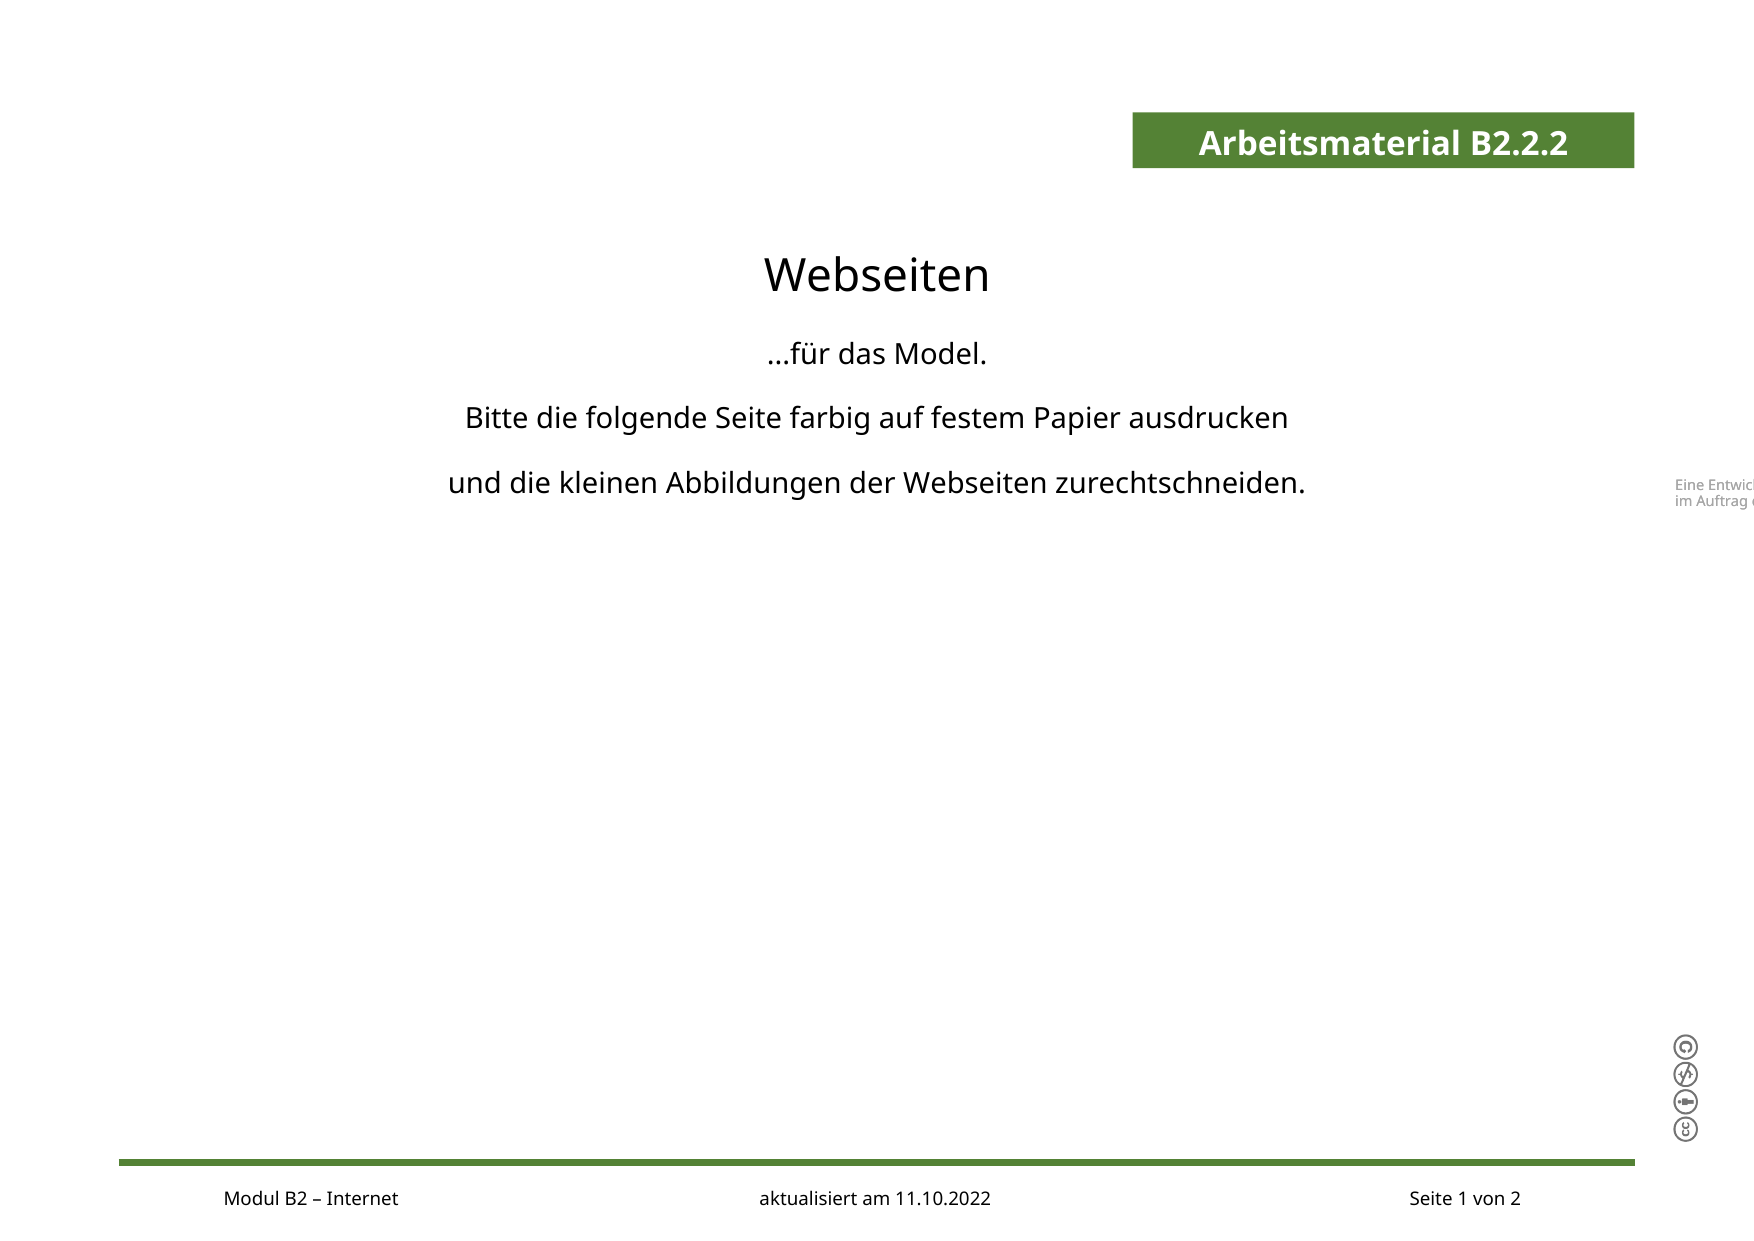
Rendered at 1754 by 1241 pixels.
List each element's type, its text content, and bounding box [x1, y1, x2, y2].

text ...für das Model. [118, 333, 1636, 373]
text Webseiten [118, 242, 1636, 304]
text und die kleinen Abbildungen der Webseiten zurechtschneiden. [118, 462, 1636, 502]
text Bitte die folgende Seite farbig auf festem Papier ausdrucken [118, 398, 1636, 437]
